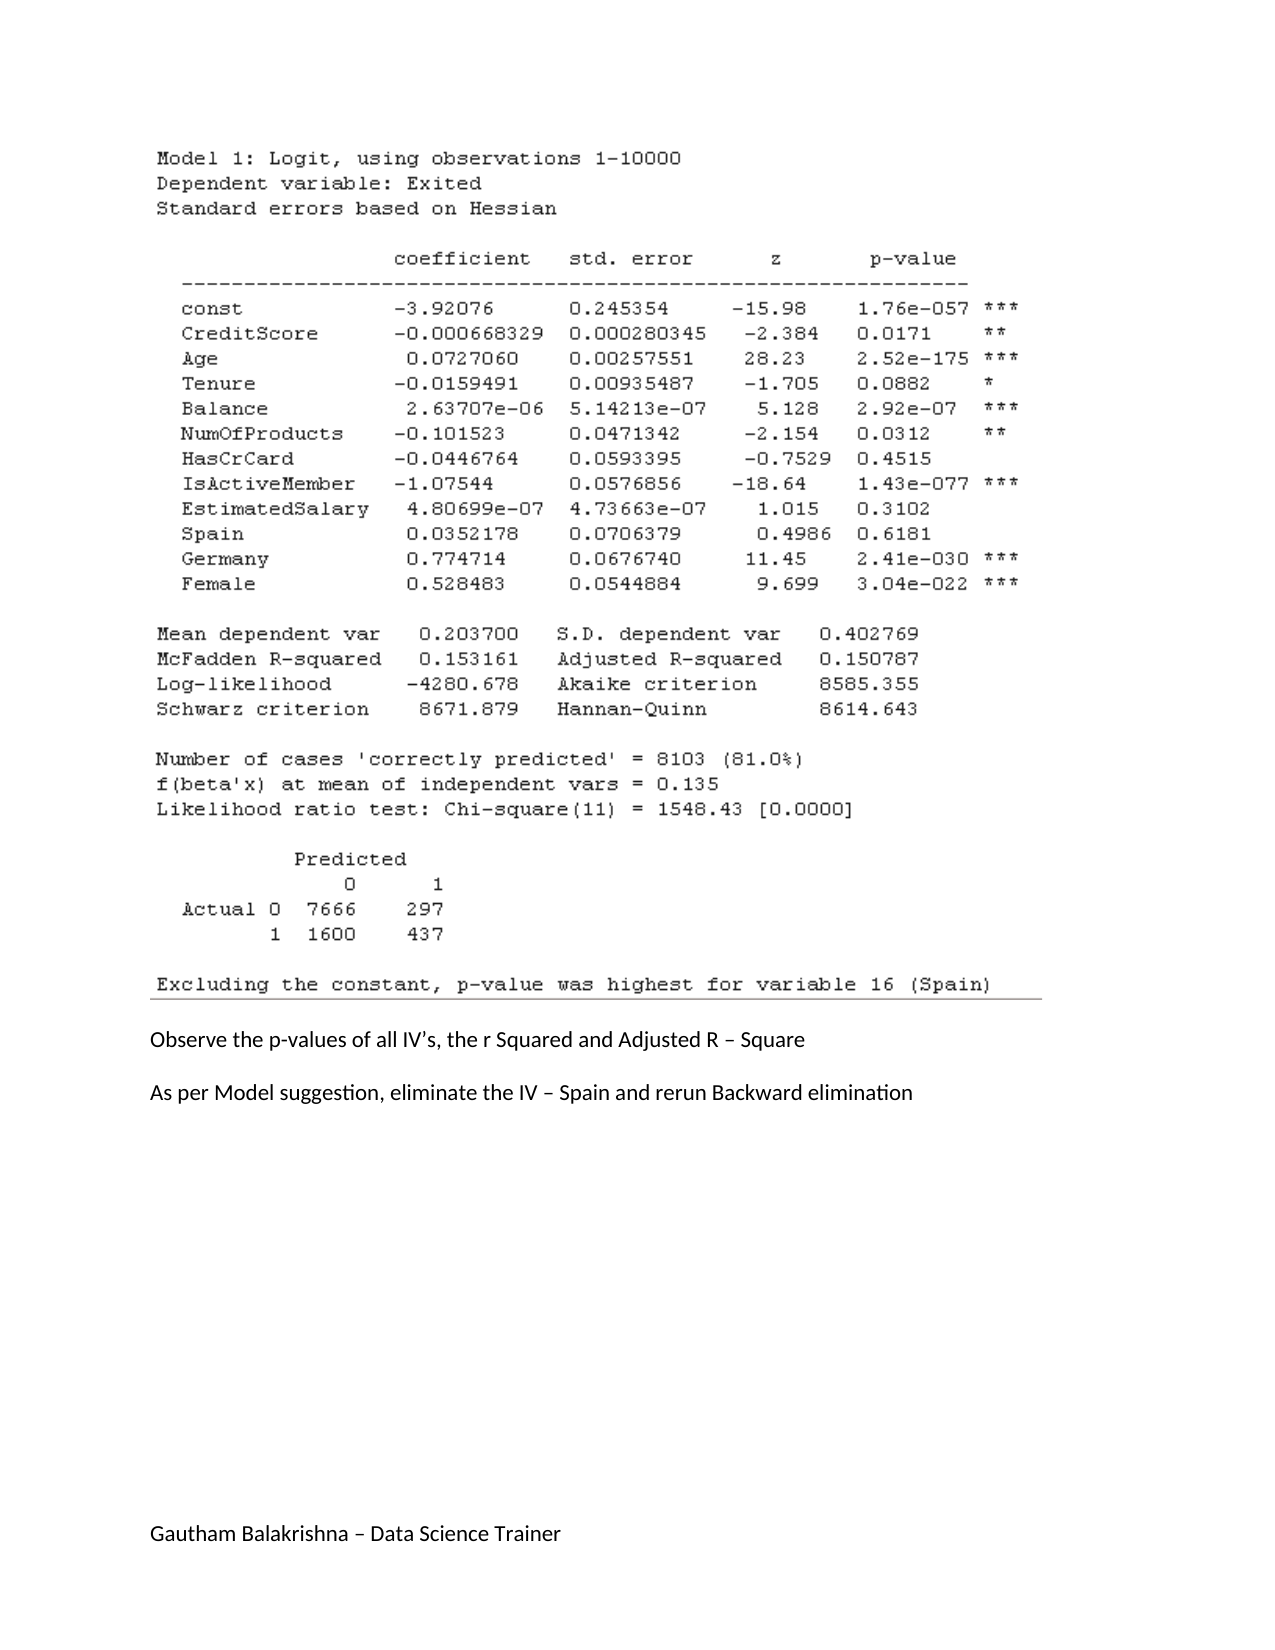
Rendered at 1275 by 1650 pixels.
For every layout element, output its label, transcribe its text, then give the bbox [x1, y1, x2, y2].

text As per Model suggestion, eliminate the IV – Spain and rerun Backward elimination [150, 1078, 1125, 1106]
text Observe the p-values of all IV’s, the r Squared and Adjusted R – Square [150, 1025, 1125, 1053]
picture [150, 150, 1043, 1000]
